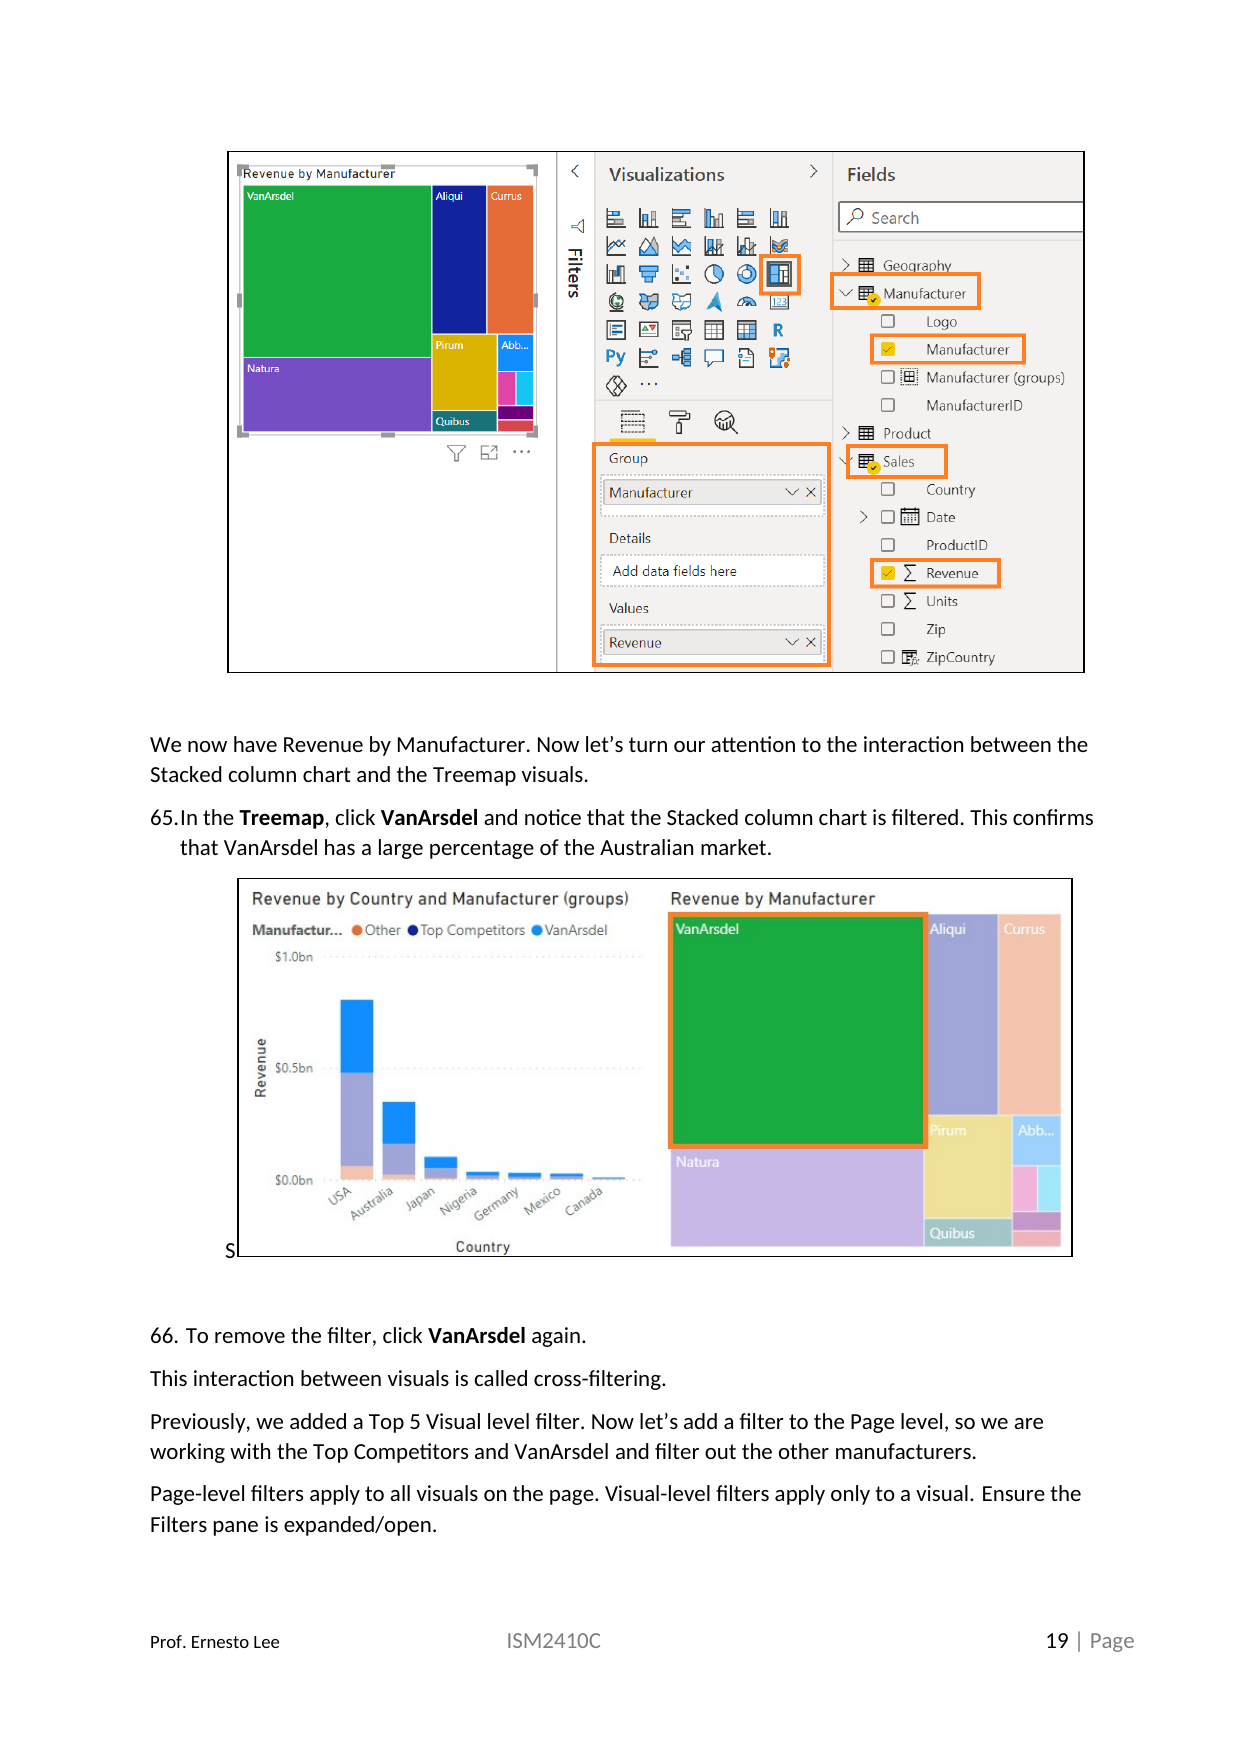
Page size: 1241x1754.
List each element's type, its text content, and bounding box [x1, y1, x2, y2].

text S [225, 1236, 1240, 1264]
picture [237, 152, 1083, 672]
text This interaction between visuals is called cross-filtering. [150, 1364, 1240, 1392]
list To remove the filter, click VanArsdel again. [150, 1321, 1240, 1349]
text Page-level filters apply to all visuals on the page. Visual-level filters apply only to a visual. Ensure the Filters pane is expanded/open. [150, 1479, 1098, 1538]
list In the Treemap, click VanArsdel and notice that the Stacked column chart is filtered. This confirms that VanArsdel has a large percentage of the Australian market. [150, 803, 1101, 861]
text We now have Revenue by Manufacturer. Now let’s turn our attention to the interaction between the Stacked column chart and the Treemap visuals. [150, 730, 1093, 789]
picture [252, 891, 1062, 1255]
text Previously, we added a Top 5 Visual level filter. Now let’s add a filter to the Page level, so we are working with the Top Competitors and VanArsdel and filter out the other manufacturers. [150, 1407, 1048, 1465]
